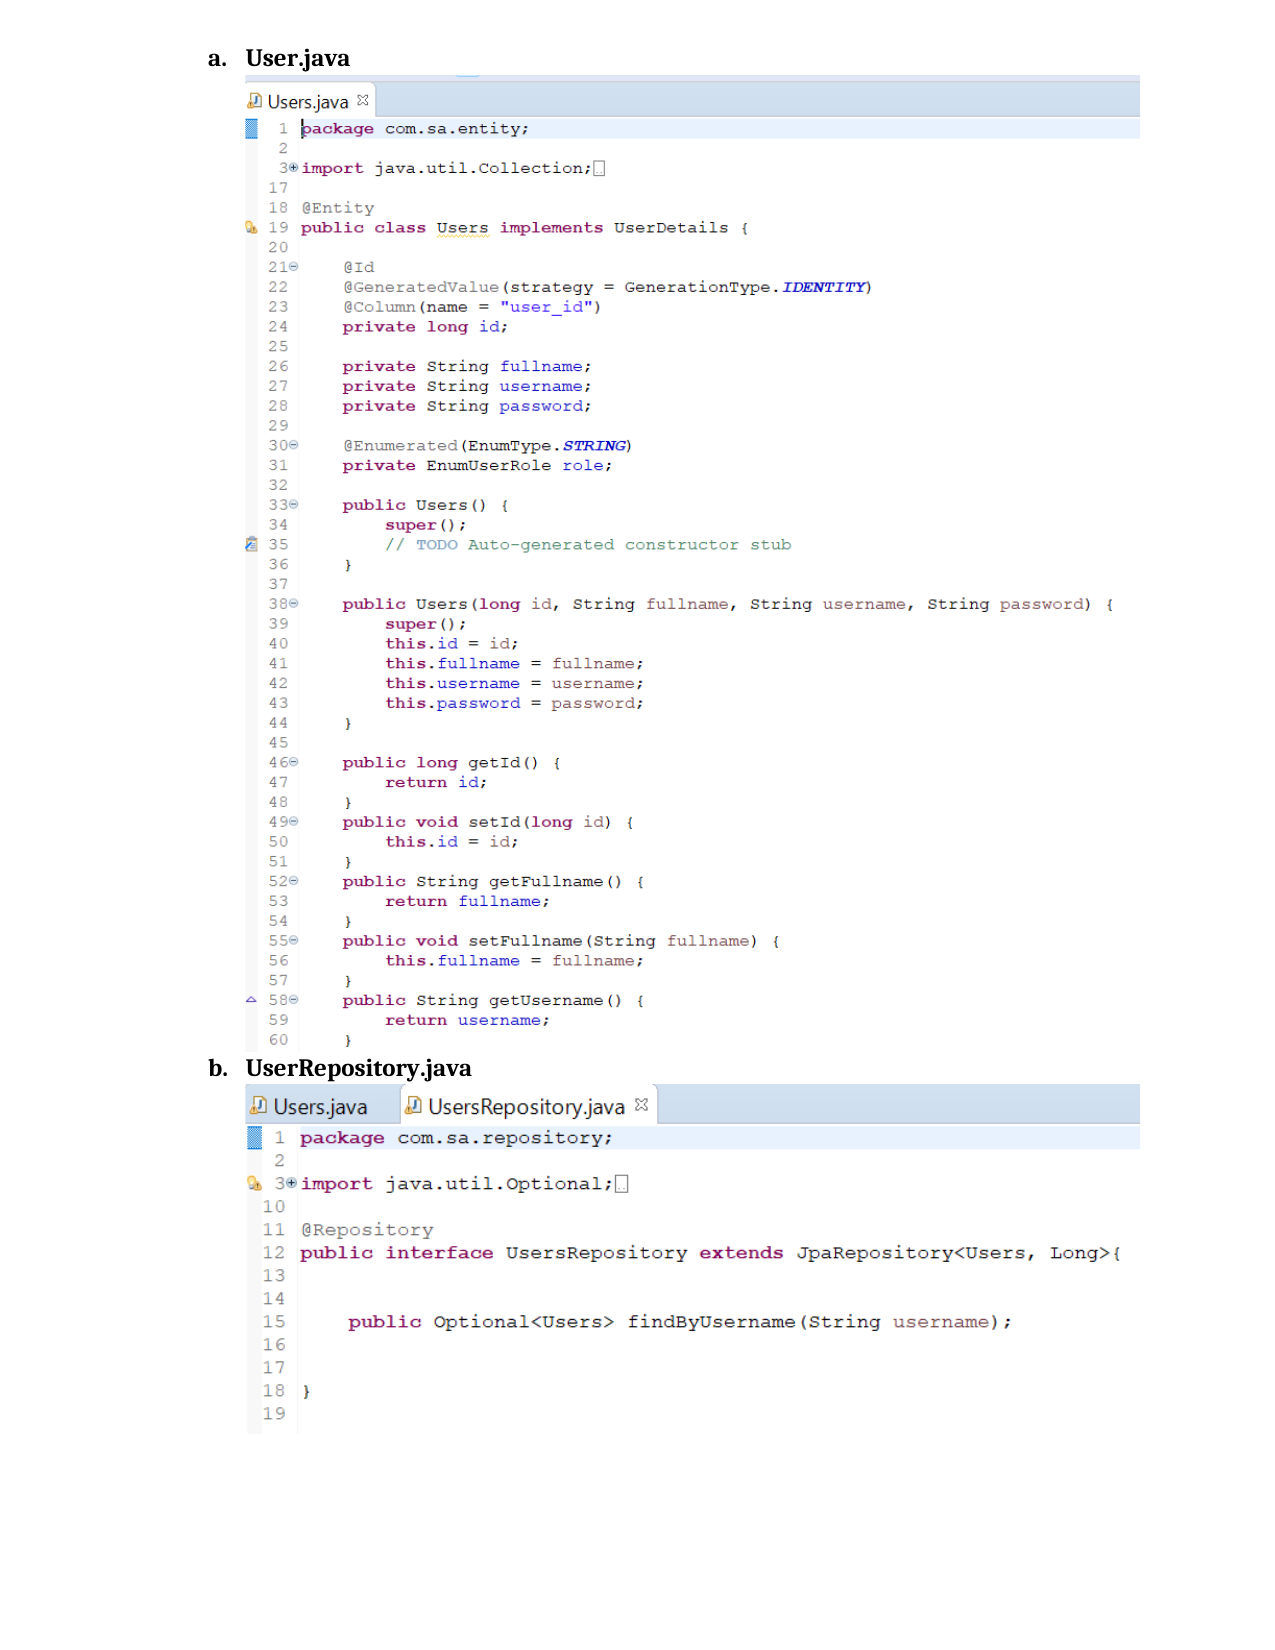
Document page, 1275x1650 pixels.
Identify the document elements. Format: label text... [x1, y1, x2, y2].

picture [245, 75, 1141, 1052]
picture [245, 1084, 1141, 1434]
